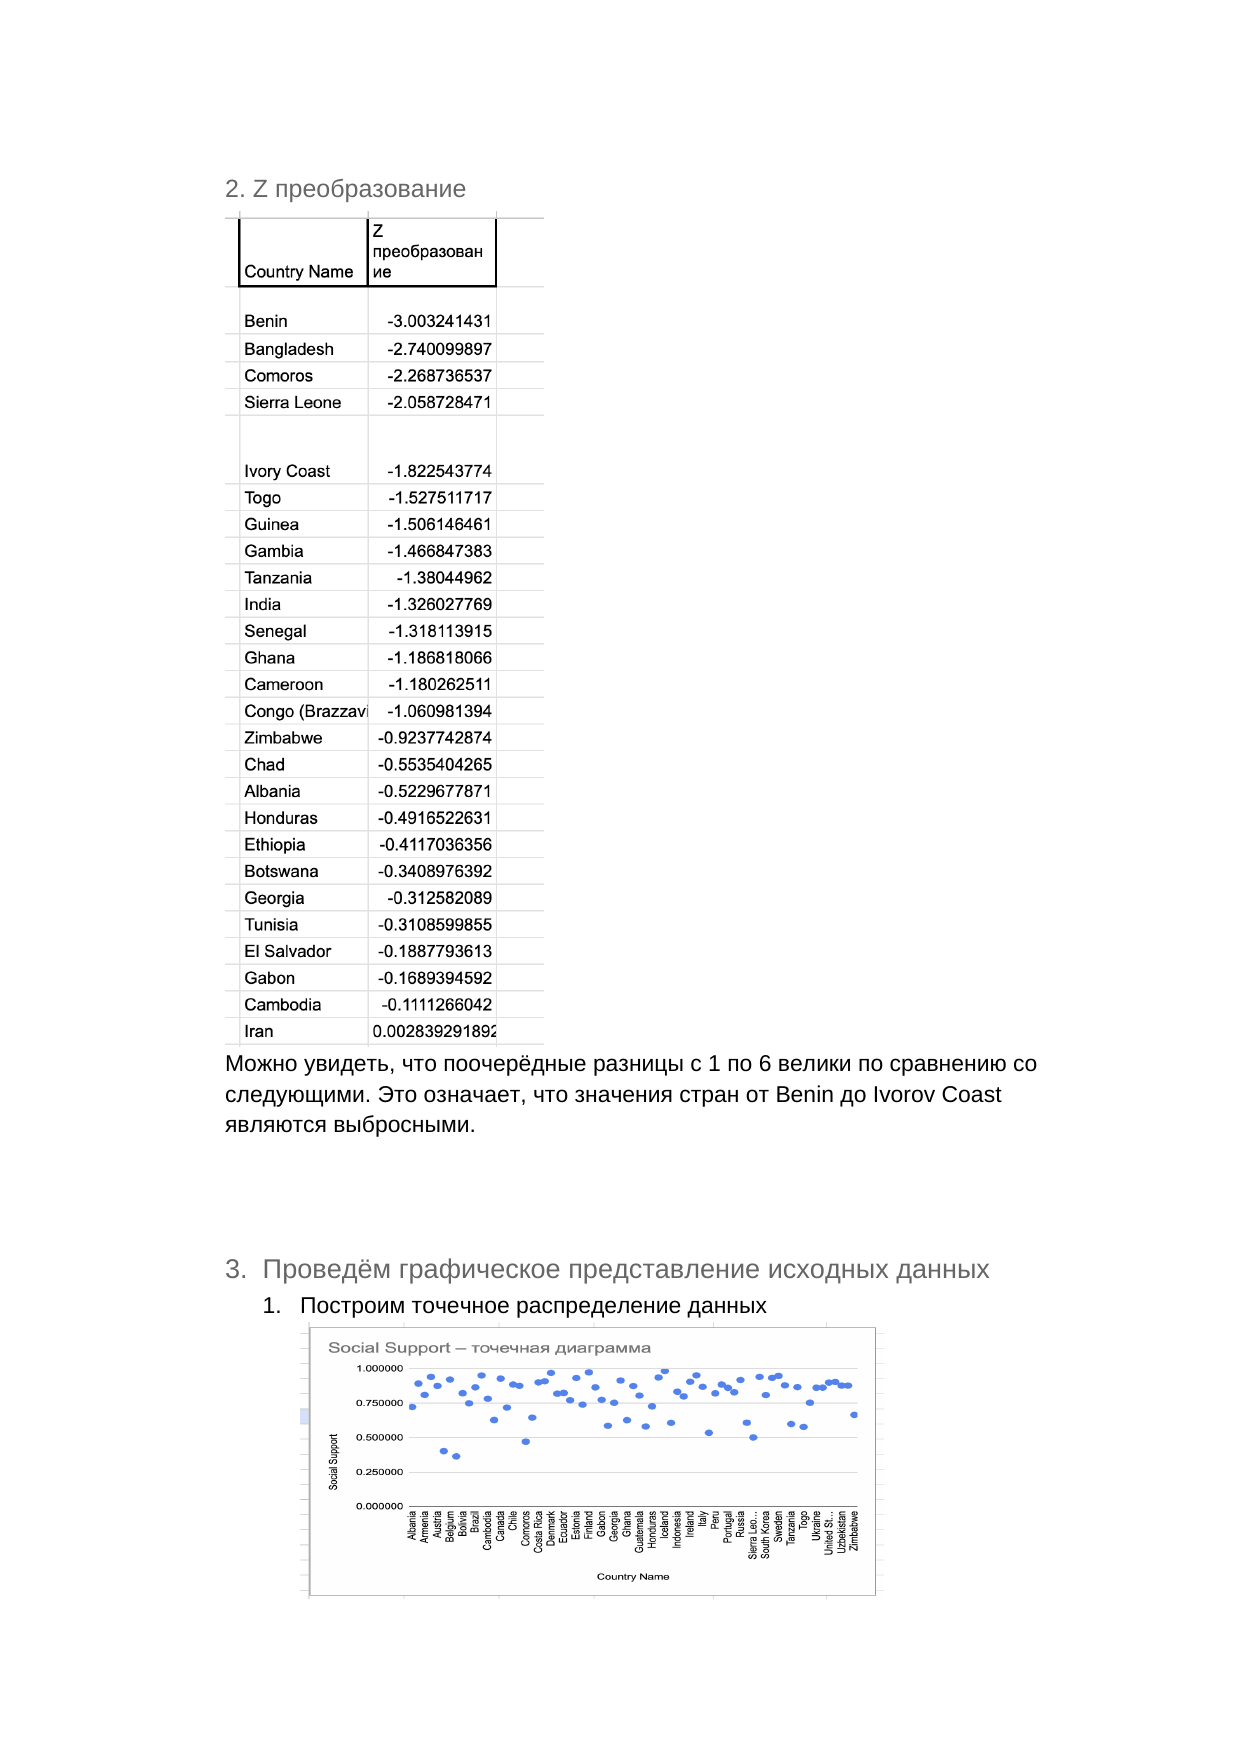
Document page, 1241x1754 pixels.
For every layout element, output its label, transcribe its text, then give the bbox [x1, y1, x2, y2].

picture [300, 1322, 885, 1599]
list Построим точечное распределение данных [262, 1292, 1090, 1319]
text Можно увидеть, что поочерёдные разницы с 1 по 6 велики по сравнению со следующими. Это означает, что значения стран от Benin до Ivorov Coast являются выбросными. [225, 1050, 1090, 1137]
subtitle 2. Z преобразование [225, 174, 1090, 203]
subtitle 3. Проведём графическое представление исходных данных [150, 1253, 1090, 1284]
picture [225, 211, 544, 1047]
